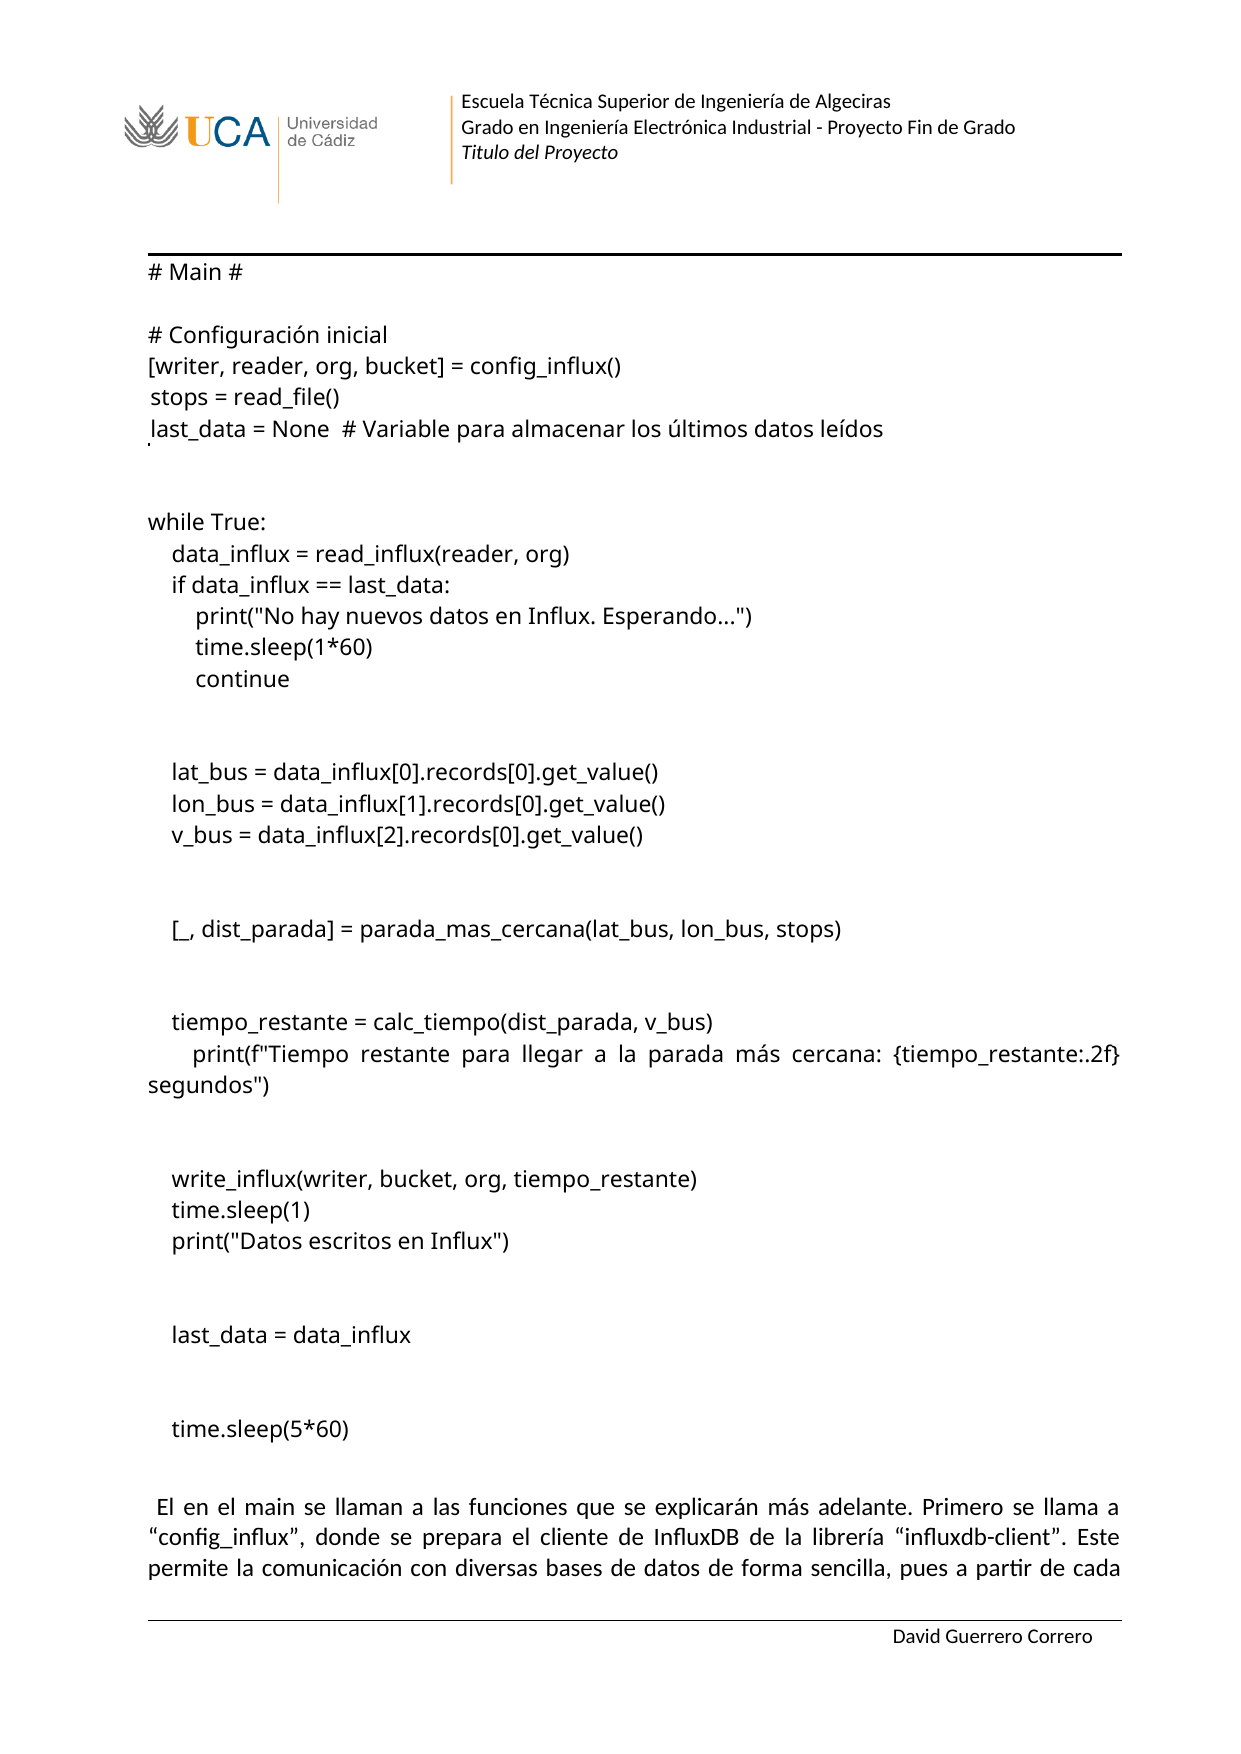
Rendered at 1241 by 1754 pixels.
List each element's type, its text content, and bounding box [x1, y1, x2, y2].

text [writer, reader, org, bucket] = config_influx() [148, 350, 1122, 381]
text continue [148, 662, 1122, 694]
text last_data = None # Variable para almacenar los últimos datos leídos [148, 412, 1122, 444]
text last_data = data_influx [148, 1319, 1122, 1350]
text v_bus = data_influx[2].records[0].get_value() [148, 819, 1122, 850]
text time.sleep(5*60) [148, 1412, 1122, 1444]
text if data_influx == last_data: [148, 569, 1122, 600]
text [_, dist_parada] = parada_mas_cercana(lat_bus, lon_bus, stops) [148, 912, 1122, 944]
text data_influx = read_influx(reader, org) [148, 537, 1122, 569]
text print("Datos escritos en Influx") [148, 1225, 1122, 1256]
text while True: [148, 506, 1122, 537]
picture [107, 88, 394, 219]
text time.sleep(1*60) [148, 631, 1122, 662]
text tiempo_restante = calc_tiempo(dist_parada, v_bus) [148, 1006, 1122, 1037]
text # Configuración inicial [148, 319, 1122, 350]
text stops = read_file() [148, 381, 1122, 412]
text print("No hay nuevos datos en Influx. Esperando...") [148, 600, 1122, 631]
text write_influx(writer, bucket, org, tiempo_restante) [148, 1162, 1122, 1194]
picture [447, 88, 455, 191]
text time.sleep(1) [148, 1194, 1122, 1225]
text print(f"Tiempo restante para llegar a la parada más cercana: {tiempo_restante:.2f} segundos") [148, 1037, 1122, 1100]
text lat_bus = data_influx[0].records[0].get_value() [148, 756, 1122, 787]
text # Main # [148, 256, 1122, 287]
text lon_bus = data_influx[1].records[0].get_value() [148, 787, 1122, 819]
